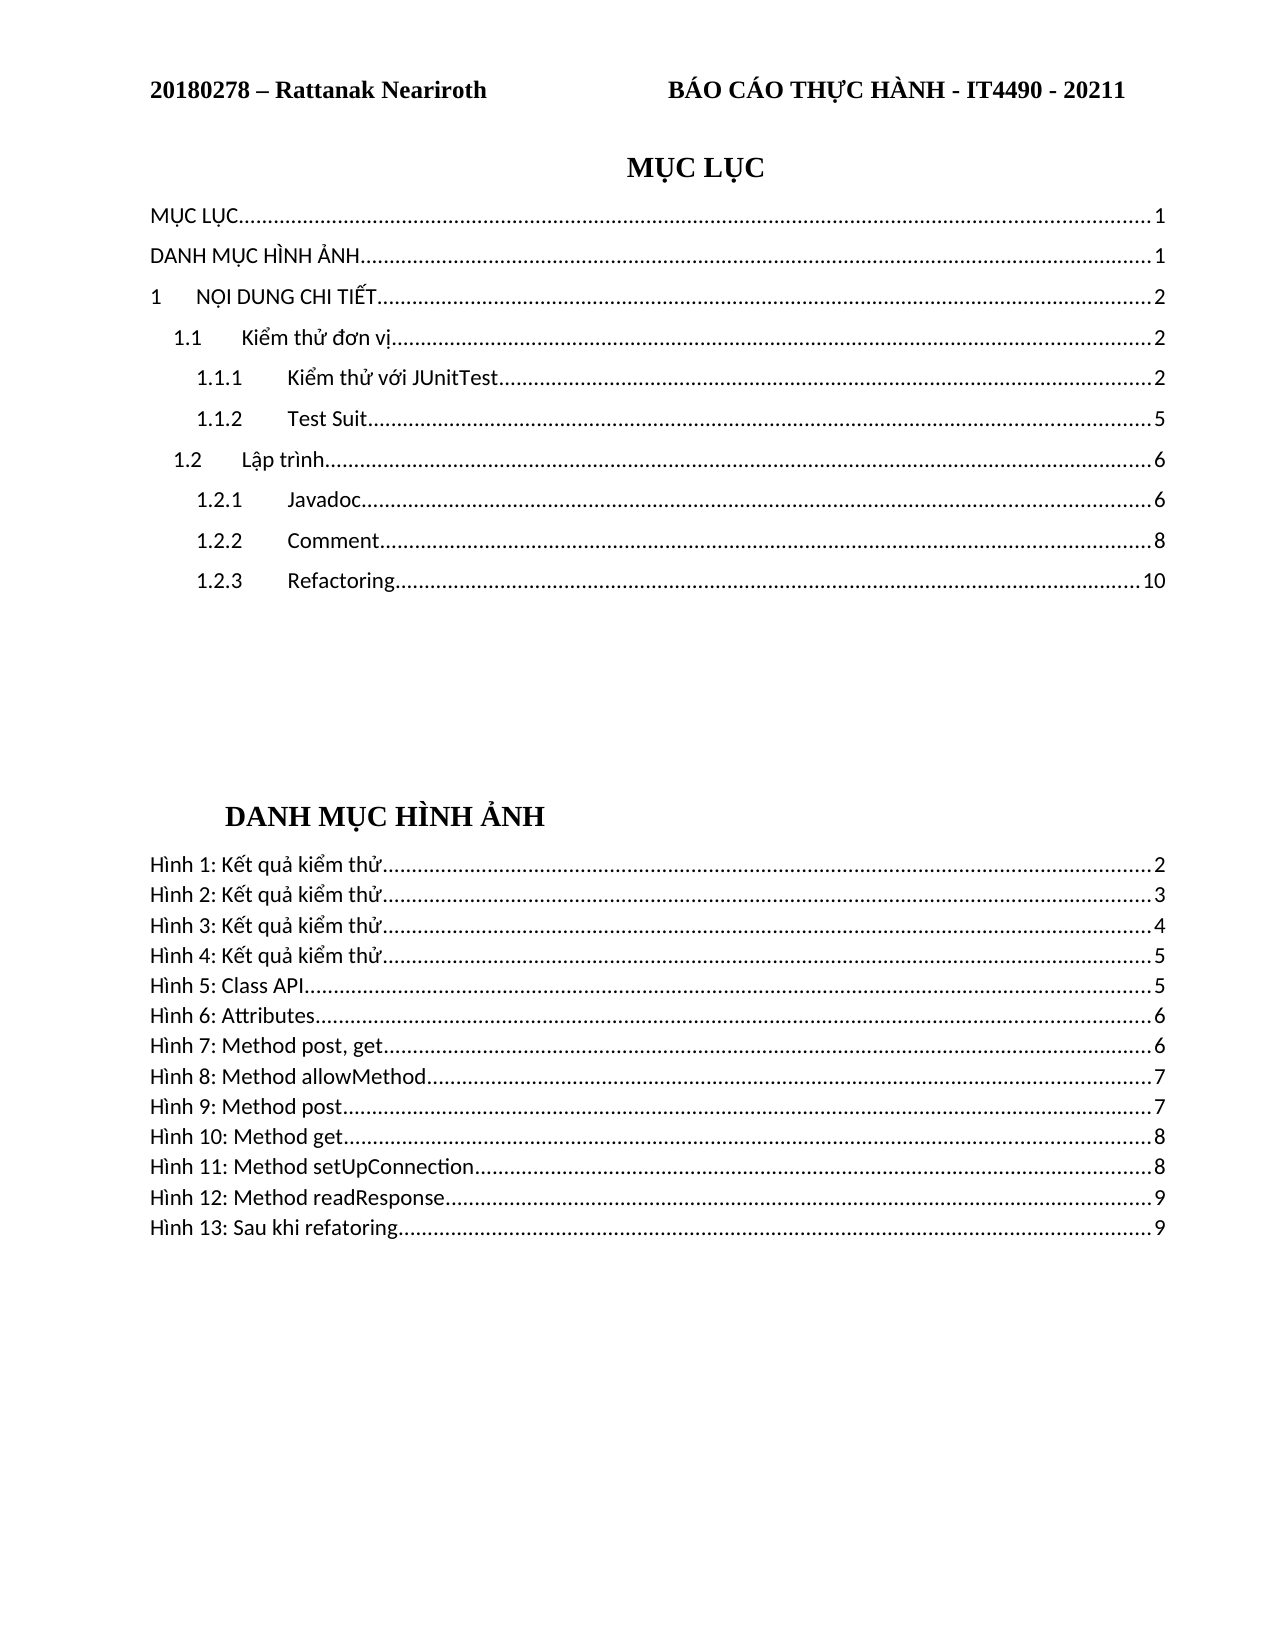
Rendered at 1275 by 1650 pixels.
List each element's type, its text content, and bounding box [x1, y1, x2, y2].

text Hình 8: Method allowMethod 7 [150, 1062, 1167, 1090]
text Hình 7: Method post, get 6 [150, 1032, 1167, 1059]
text Hình 3: Kết quả kiểm thử 4 [150, 911, 1167, 939]
text Hình 1: Kết quả kiểm thử 2 [150, 850, 1167, 878]
text Hình 4: Kết quả kiểm thử 5 [150, 941, 1167, 969]
text Hình 12: Method readResponse 9 [150, 1183, 1167, 1211]
subtitle DANH MỤC HÌNH ẢNH [225, 799, 1167, 833]
text Hình 11: Method setUpConnection 8 [150, 1152, 1167, 1180]
text Hình 6: Attributes 6 [150, 1001, 1167, 1029]
text Hình 10: Method get 8 [150, 1122, 1167, 1150]
text Hình 5: Class API 5 [150, 971, 1167, 999]
text Hình 13: Sau khi refatoring 9 [150, 1213, 1167, 1241]
text Hình 2: Kết quả kiểm thử 3 [150, 881, 1167, 908]
text Hình 9: Method post 7 [150, 1092, 1167, 1120]
